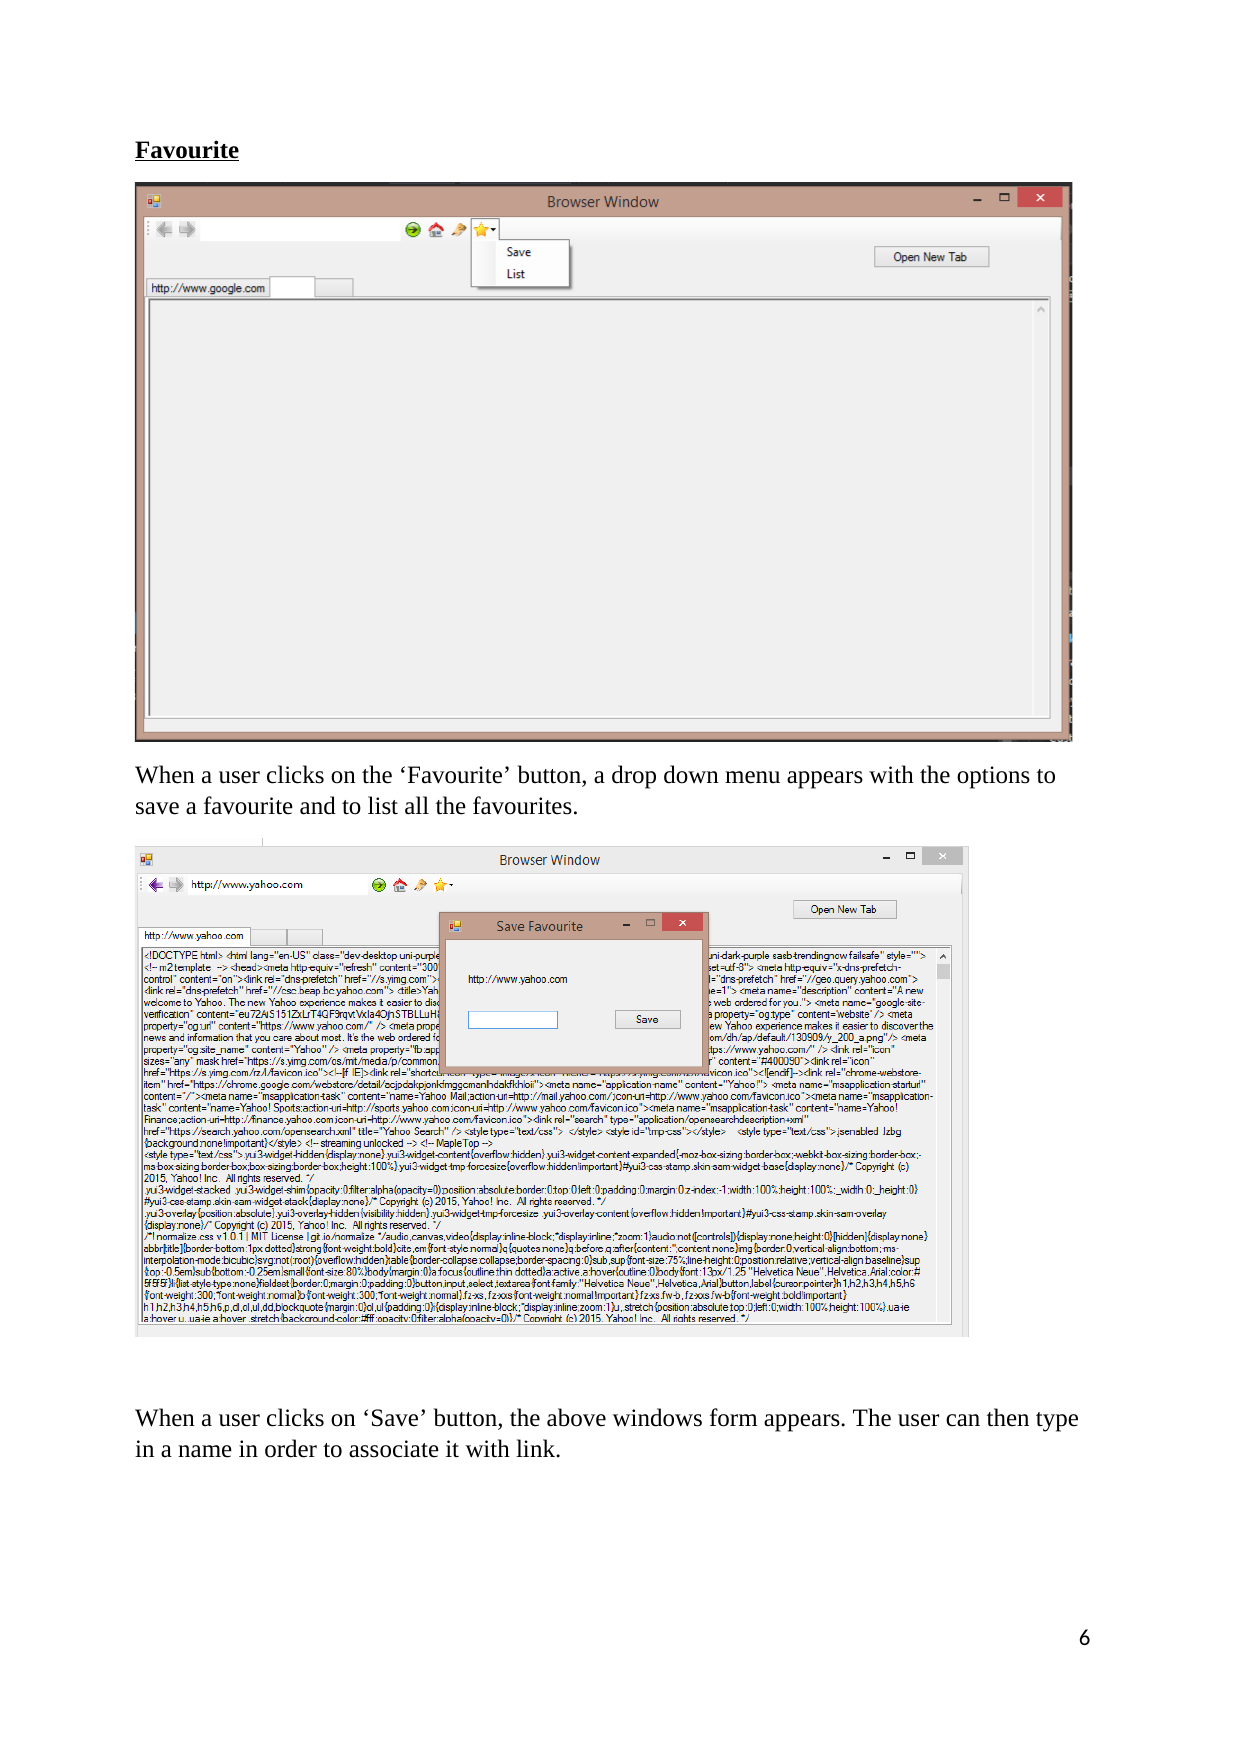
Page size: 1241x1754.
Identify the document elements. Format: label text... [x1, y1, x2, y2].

text Favourite [135, 135, 1090, 164]
picture [134, 838, 970, 1337]
text When a user clicks on ‘Save’ button, the above windows form appears. The user can then type in a name in order to associate it with link. [135, 1403, 1090, 1463]
text When a user clicks on the ‘Favourite’ button, a drop down menu appears with the options to save a favourite and to list all the favourites. [135, 760, 1090, 820]
picture [134, 182, 1073, 742]
